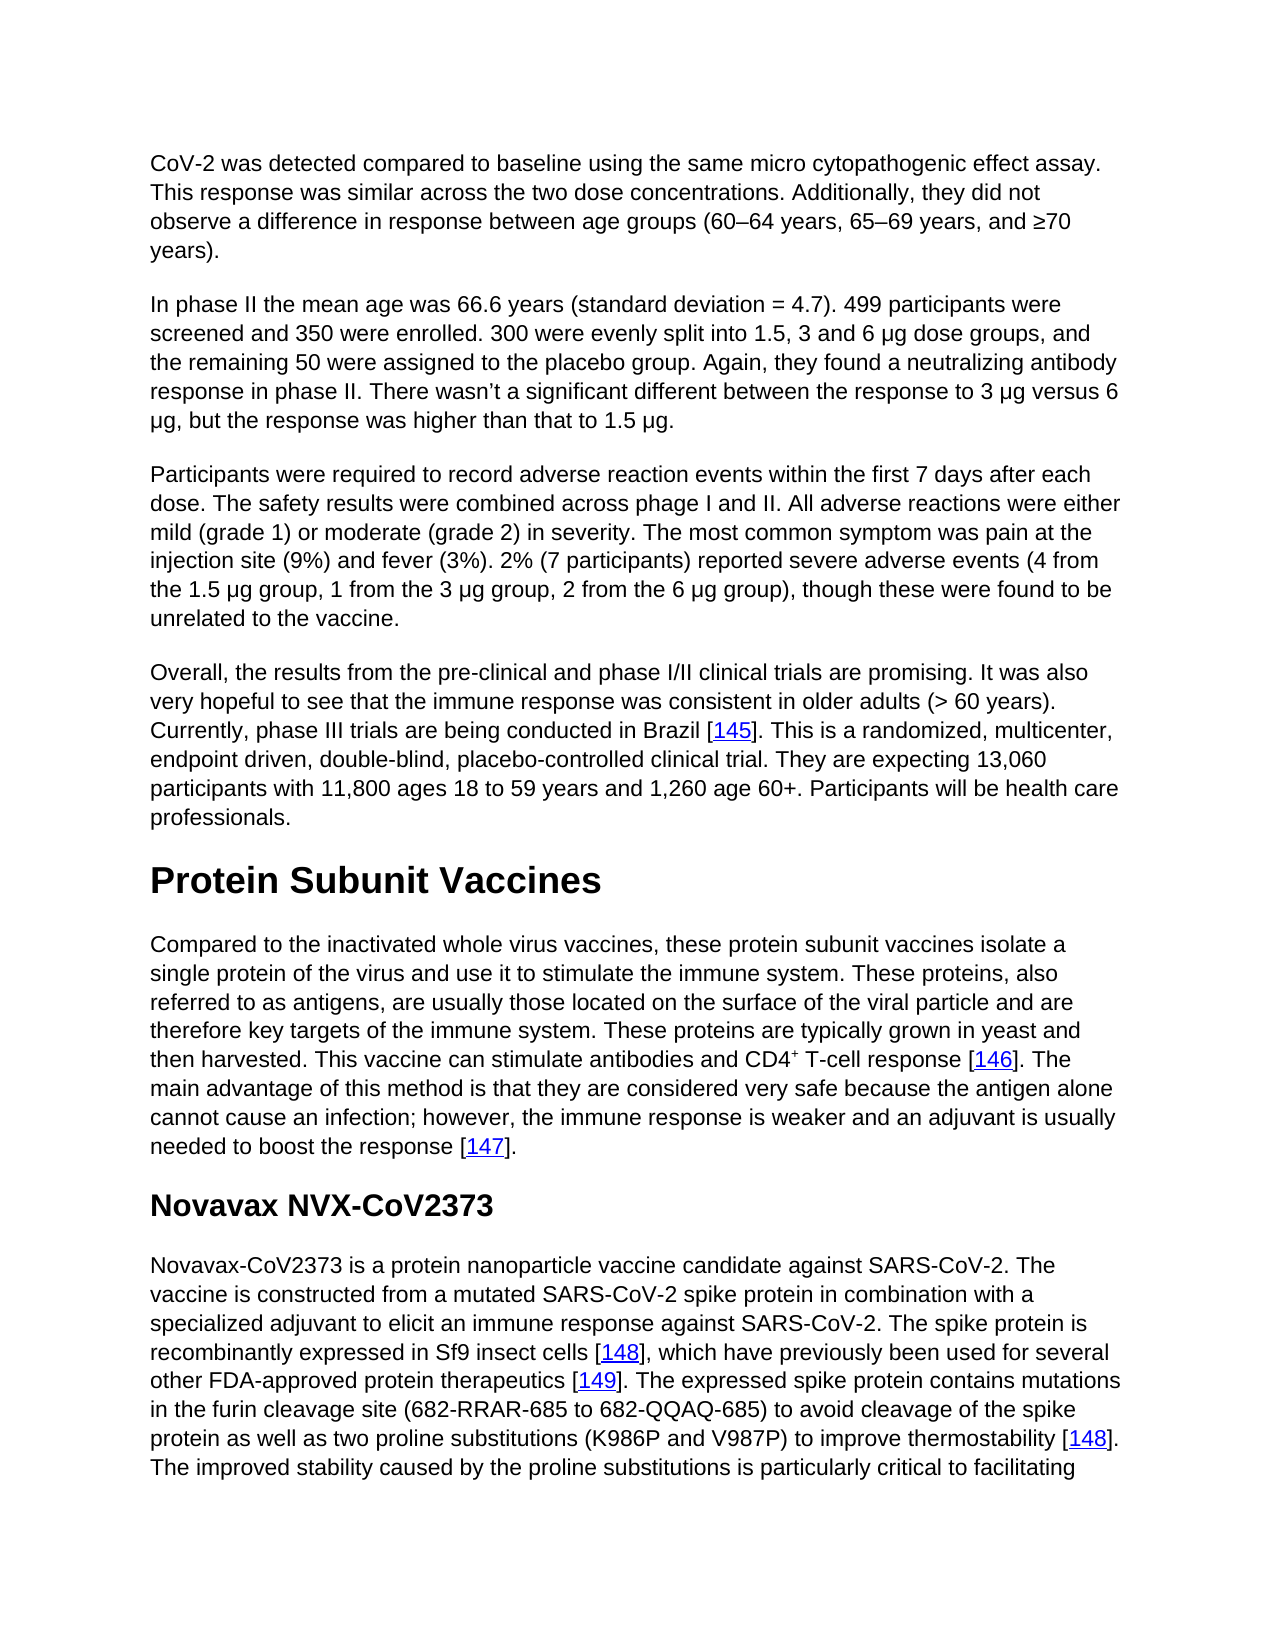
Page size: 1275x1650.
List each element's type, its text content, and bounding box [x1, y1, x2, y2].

subtitle Protein Subunit Vaccines [150, 858, 1125, 901]
subtitle Novavax NVX-CoV2373 [150, 1187, 1125, 1223]
text In phase II the mean age was 66.6 years (standard deviation = 4.7). 499 participants were screened and 350 were enrolled. 300 were evenly split into 1.5, 3 and 6 μg dose groups, and the remaining 50 were assigned to the placebo group. Again, they found a neutralizing antibody response in phase II. There wasn’t a significant different between the response to 3 μg versus 6 μg, but the response was higher than that to 1.5 μg. [150, 291, 1125, 433]
text Overall, the results from the pre-clinical and phase I/II clinical trials are promising. It was also very hopeful to see that the immune response was consistent in older adults (> 60 years). Currently, phase III trials are being conducted in Brazil [145]. This is a randomized, multicenter, endpoint driven, double-blind, placebo-controlled clinical trial. They are expecting 13,060 participants with 11,800 ages 18 to 59 years and 1,260 age 60+. Participants will be health care professionals. [150, 659, 1125, 831]
text Participants were required to record adverse reaction events within the first 7 days after each dose. The safety results were combined across phage I and II. All adverse reactions were either mild (grade 1) or moderate (grade 2) in severity. The most common symptom was pain at the injection site (9%) and fever (3%). 2% (7 participants) reported severe adverse events (4 from the 1.5 μg group, 1 from the 3 μg group, 2 from the 6 μg group), though these were found to be unrelated to the vaccine. [150, 461, 1125, 632]
text Compared to the inactivated whole virus vaccines, these protein subunit vaccines isolate a single protein of the virus and use it to stimulate the immune system. These proteins, also referred to as antigens, are usually those located on the surface of the viral particle and are therefore key targets of the immune system. These proteins are typically grown in yeast and then harvested. This vaccine can stimulate antibodies and CD4+ T-cell response [146]. The main advantage of this method is that they are considered very safe because the antigen alone cannot cause an infection; however, the immune response is weaker and an adjuvant is usually needed to boost the response [147]. [150, 931, 1125, 1159]
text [150, 1252, 1125, 1481]
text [150, 150, 1125, 263]
